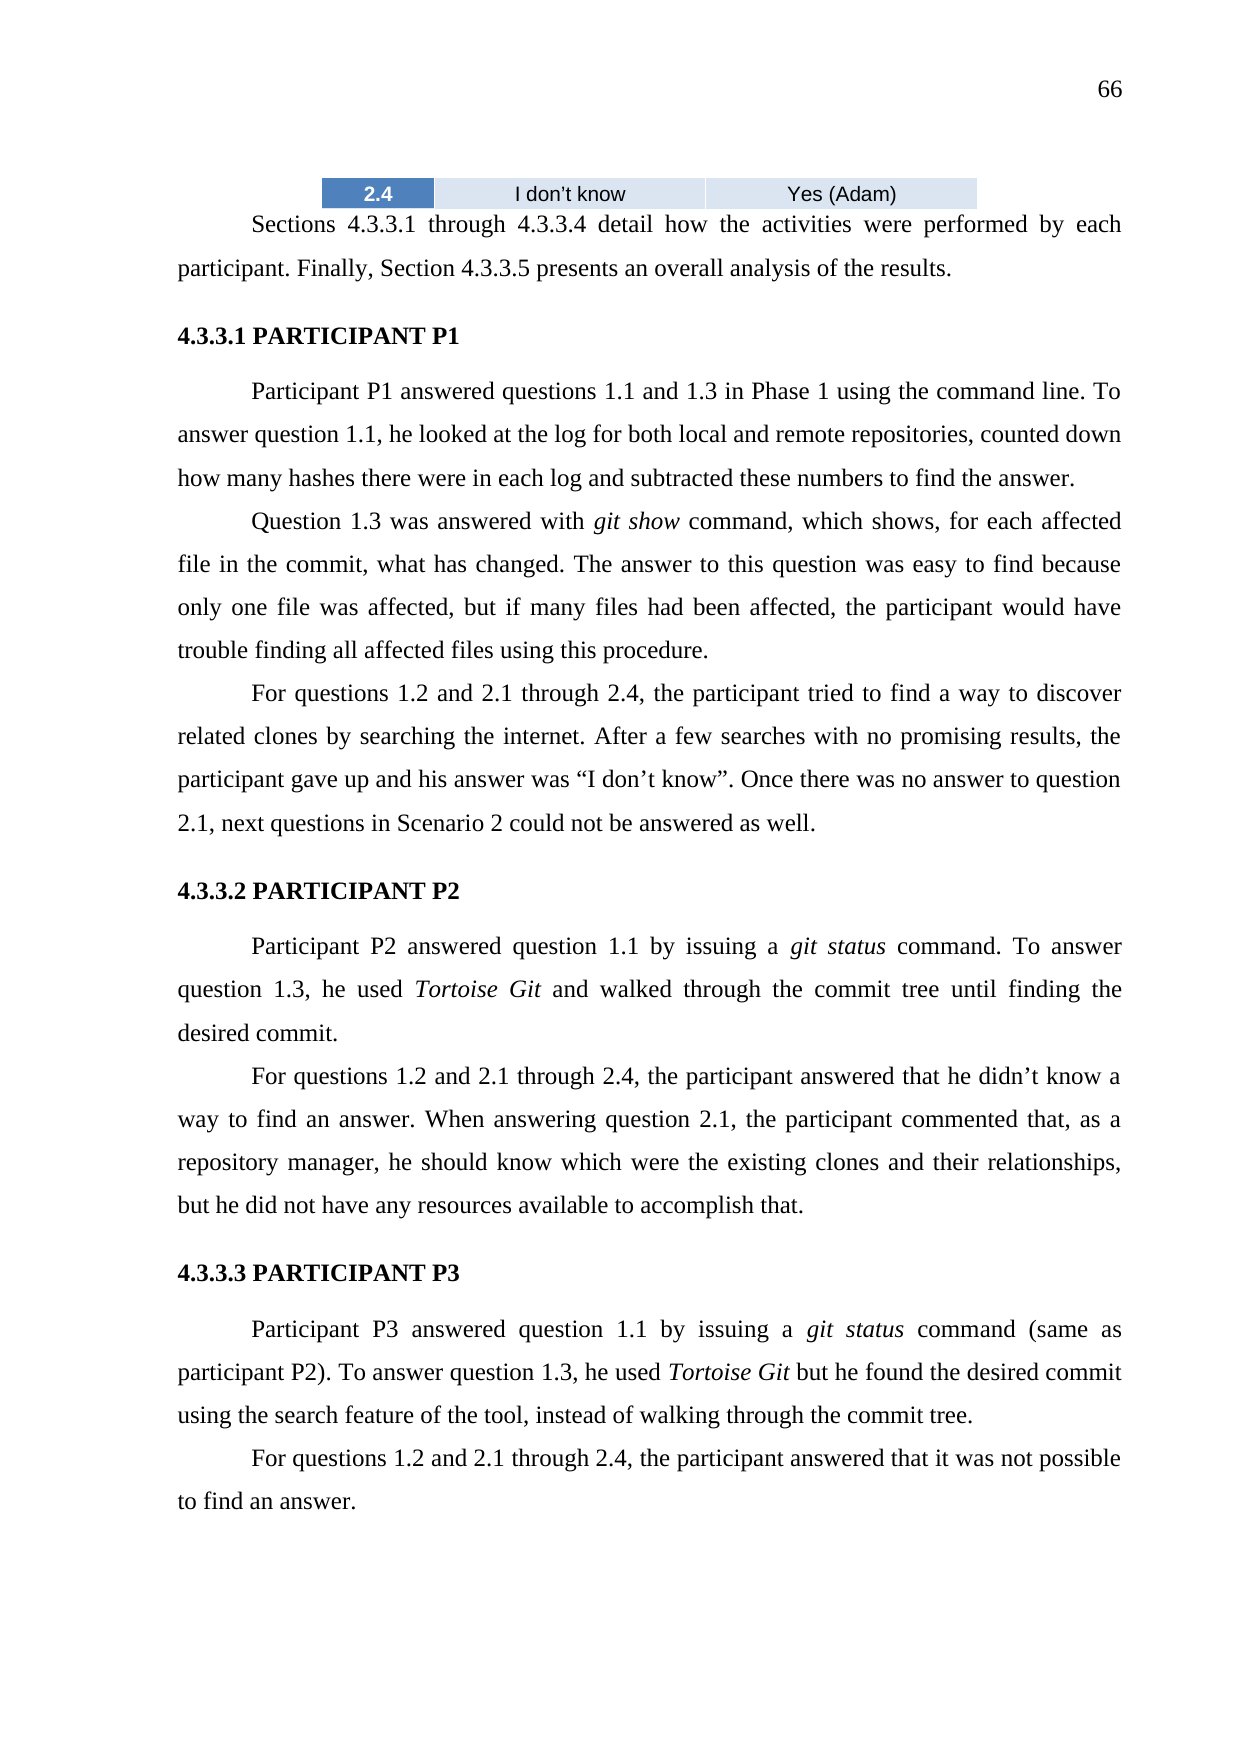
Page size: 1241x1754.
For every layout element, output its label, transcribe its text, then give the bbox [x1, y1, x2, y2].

subtitle Participant P1 [177, 321, 1122, 349]
subtitle Participant P2 [177, 876, 1122, 904]
text For questions 1.2 and 2.1 through 2.4, the participant answered that it was not possible to find an answer. [177, 1443, 1122, 1515]
table_cell I don’t know [435, 178, 705, 208]
text Participant P3 answered question 1.1 by issuing a git status command (same as participant P2). To answer question 1.3, he used Tortoise Git but he found the desired commit using the search feature of the tool, instead of walking through the commit tree. [177, 1314, 1122, 1429]
table_cell Yes (Adam) [706, 178, 977, 208]
text For questions 1.2 and 2.1 through 2.4, the participant tried to find a way to discover related clones by searching the internet. After a few searches with no promising results, the participant gave up and his answer was “I don’t know”. Once there was no answer to question 2.1, next questions in Scenario 2 could not be answered as well. [177, 678, 1122, 836]
text Sections 4.3.3.1 through 4.3.3.4 detail how the activities were performed by each participant. Finally, Section 4.3.3.5 presents an overall analysis of the results. [177, 209, 1122, 281]
text For questions 1.2 and 2.1 through 2.4, the participant answered that he didn’t know a way to find an answer. When answering question 2.1, the participant commented that, as a repository manager, he should know which were the existing clones and their relationships, but he did not have any resources available to accomplish that. [177, 1061, 1122, 1219]
table_cell 2.4 [322, 178, 434, 208]
text Participant P2 answered question 1.1 by issuing a git status command. To answer question 1.3, he used Tortoise Git and walked through the commit tree until finding the desired commit. [177, 931, 1122, 1046]
text Question 1.3 was answered with git show command, which shows, for each affected file in the commit, what has changed. The answer to this question was easy to find because only one file was affected, but if many files had been affected, the participant would have trouble finding all affected files using this procedure. [177, 506, 1122, 664]
text Participant P1 answered questions 1.1 and 1.3 in Phase 1 using the command line. To answer question 1.1, he looked at the log for both local and remote repositories, counted down how many hashes there were in each log and subtracted these numbers to find the answer. [177, 376, 1122, 491]
subtitle Participant P3 [177, 1258, 1122, 1287]
